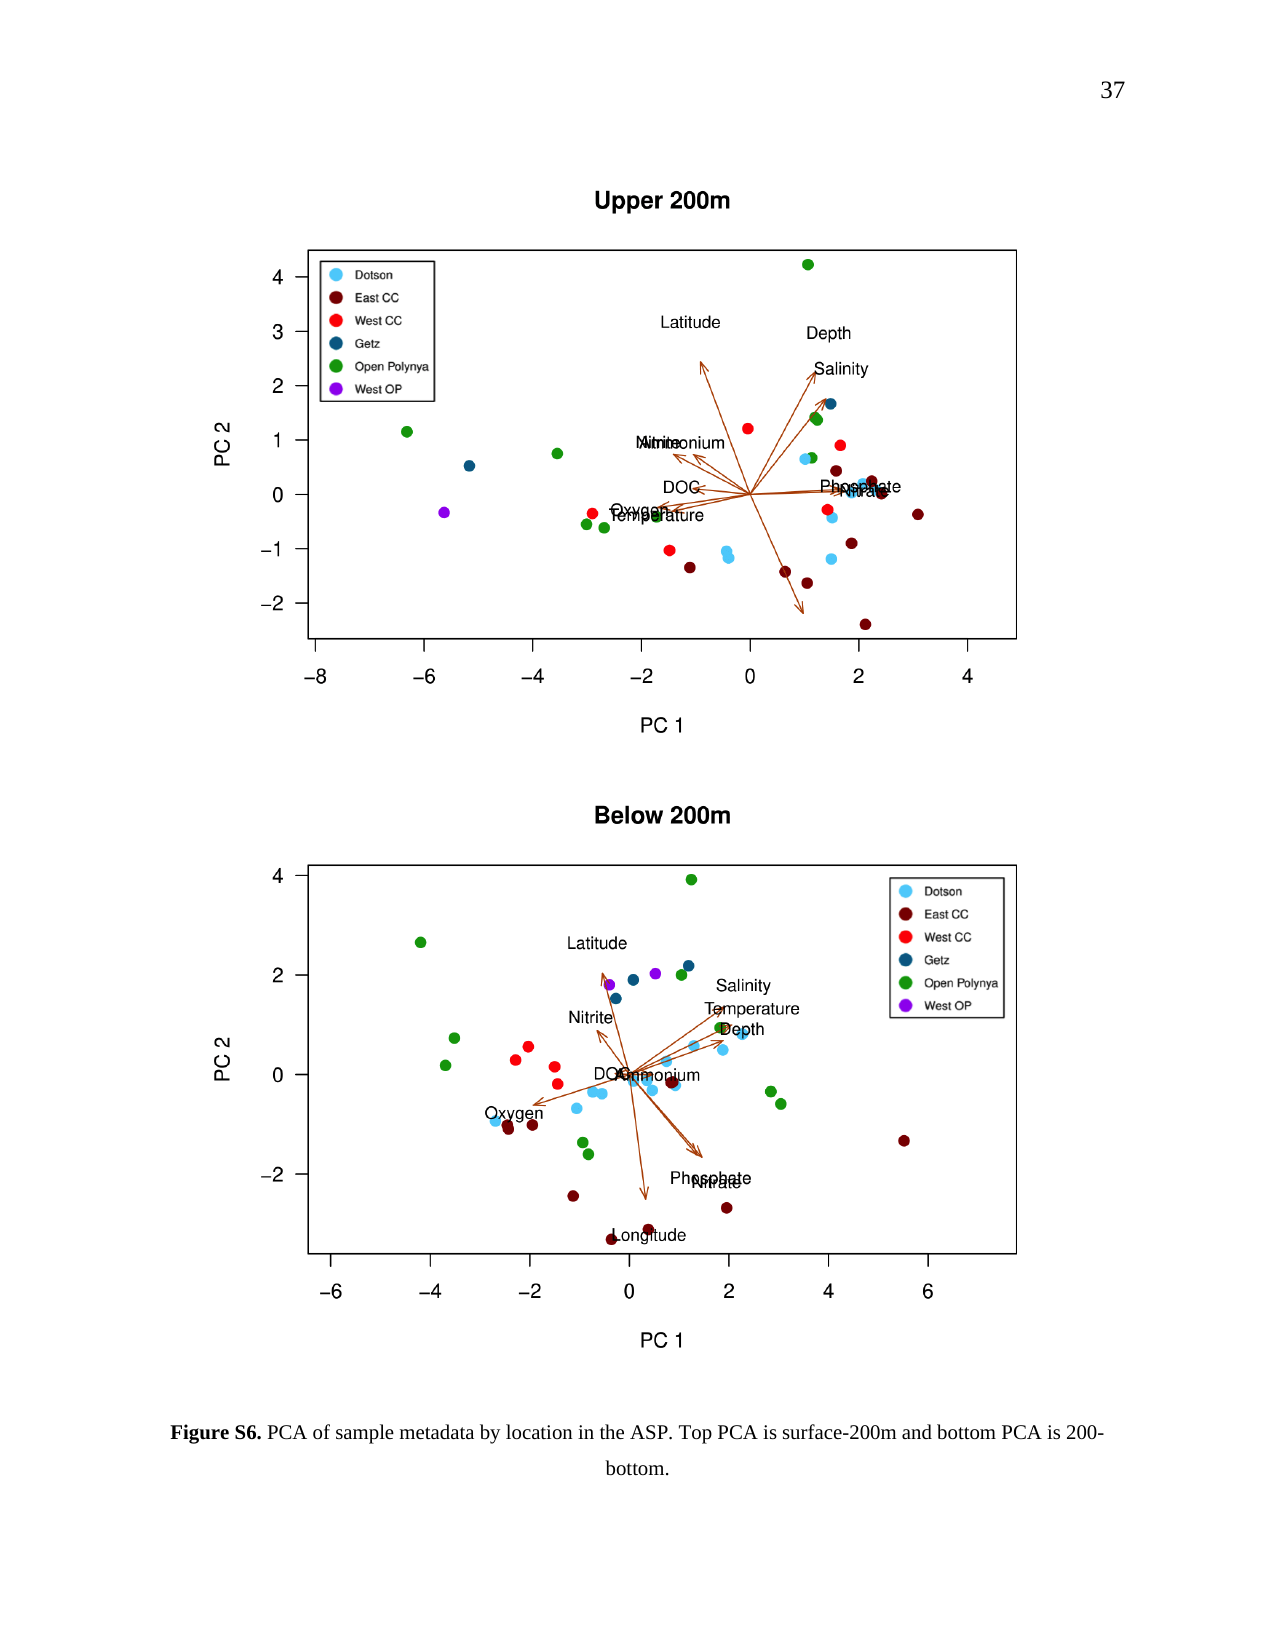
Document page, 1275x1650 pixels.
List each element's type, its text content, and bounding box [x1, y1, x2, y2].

picture [207, 150, 1068, 1379]
text Figure S6. PCA of sample metadata by location in the ASP. Top PCA is surface-200m and bottom PCA is 200-bottom. [150, 1420, 1125, 1480]
